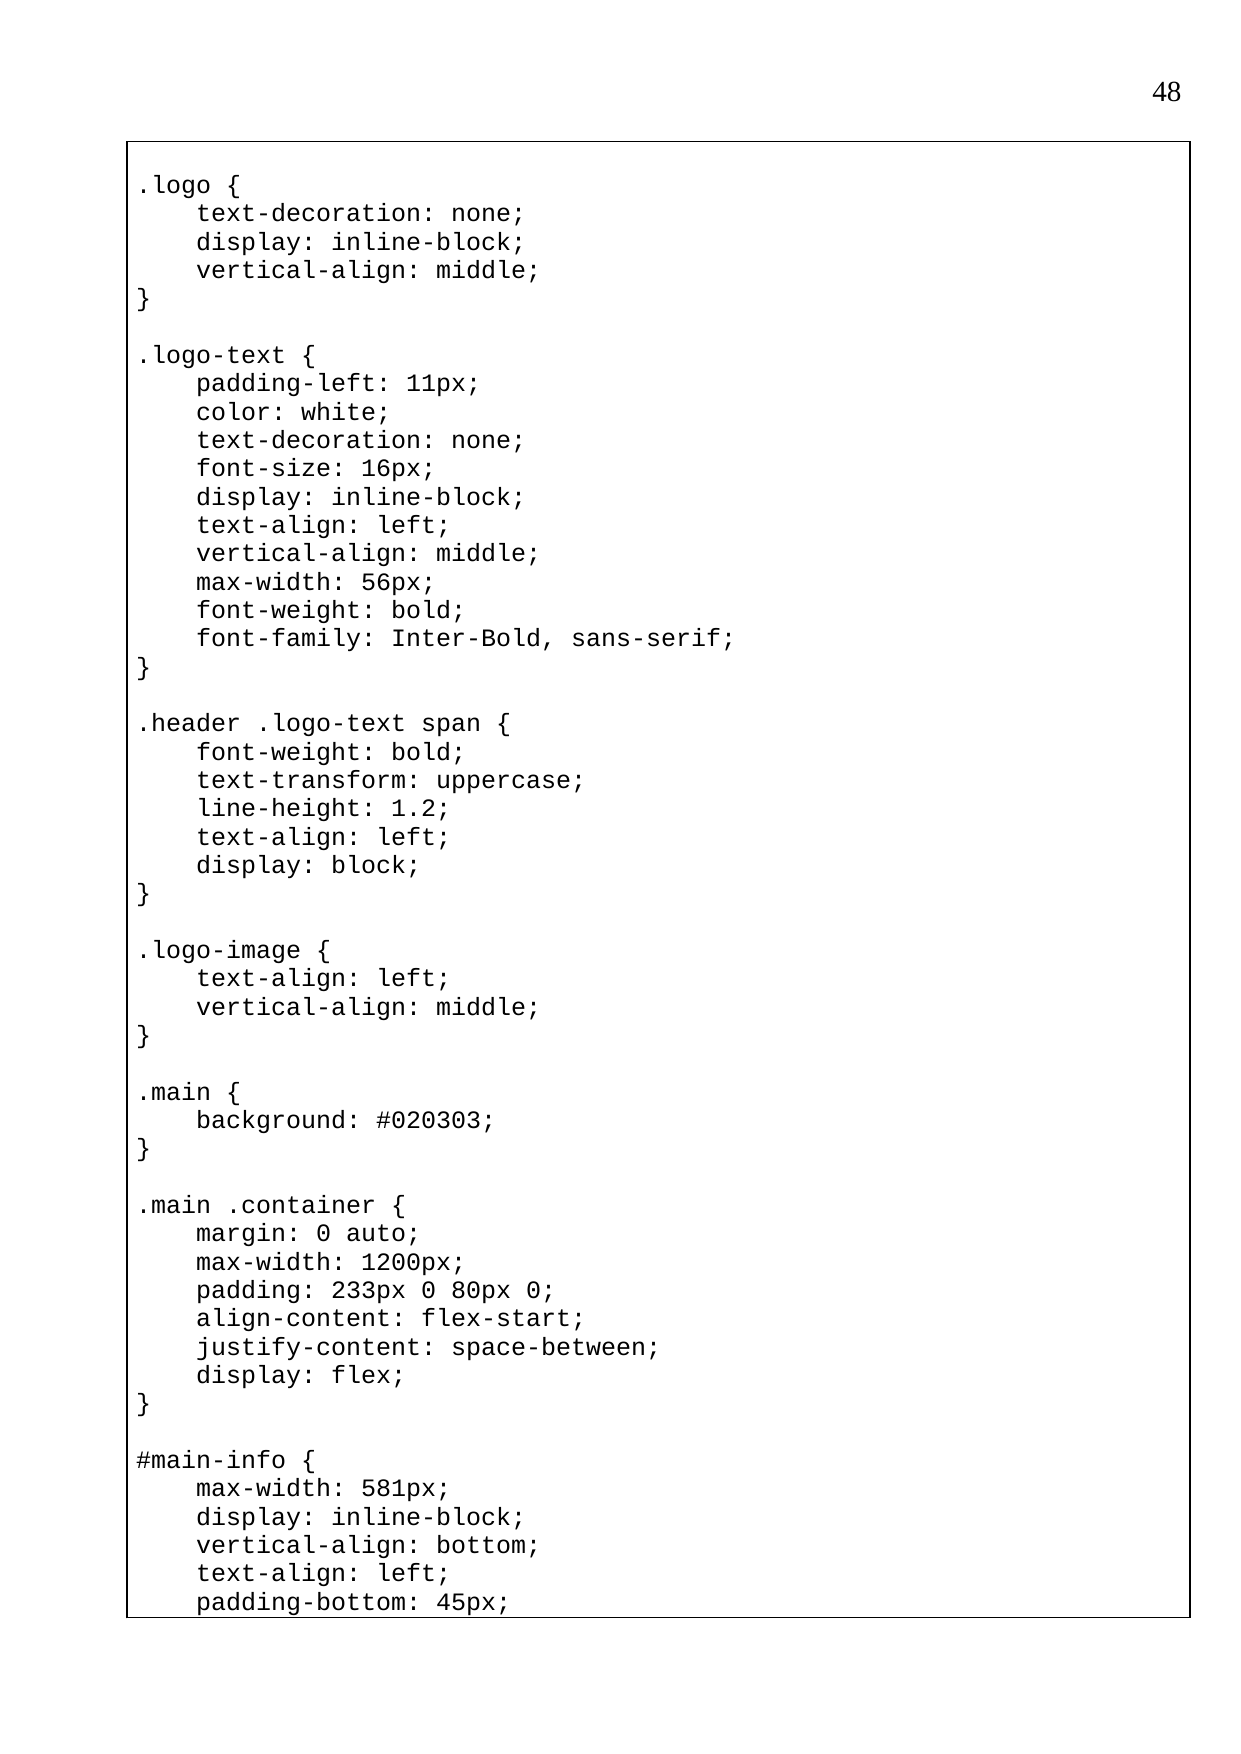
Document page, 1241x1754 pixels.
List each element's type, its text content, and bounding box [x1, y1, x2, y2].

text margin: 0 auto; [136, 1221, 1181, 1249]
text text-align: left; [136, 512, 1181, 541]
text } [136, 881, 1181, 909]
text max-width: 56px; [136, 569, 1181, 597]
text .logo-image { [136, 937, 1181, 966]
text text-align: left; [136, 824, 1181, 852]
text text-decoration: none; [136, 201, 1181, 229]
text vertical-align: middle; [136, 994, 1181, 1022]
text vertical-align: middle; [136, 257, 1181, 286]
text #main-info { [136, 1447, 1181, 1476]
text justify-content: space-between; [136, 1334, 1181, 1362]
text } [136, 654, 1181, 682]
text text-transform: uppercase; [136, 767, 1181, 796]
text padding-left: 11px; [136, 371, 1181, 399]
text } [136, 286, 1181, 314]
text font-weight: bold; [136, 739, 1181, 767]
text max-width: 581px; [136, 1476, 1181, 1504]
text text-align: left; [136, 1561, 1181, 1586]
text background: #020303; [136, 1107, 1181, 1136]
text padding: 233px 0 80px 0; [136, 1277, 1181, 1306]
text .logo-text { [136, 342, 1181, 371]
text text-decoration: none; [136, 427, 1181, 456]
text display: inline-block; [136, 484, 1181, 512]
text display: flex; [136, 1362, 1181, 1391]
text text-align: left; [136, 966, 1181, 994]
text color: white; [136, 399, 1181, 427]
text vertical-align: bottom; [136, 1532, 1181, 1561]
text display: block; [136, 852, 1181, 881]
text max-width: 1200px; [136, 1249, 1181, 1277]
text } [136, 1136, 1181, 1164]
text } [136, 1391, 1181, 1419]
text vertical-align: middle; [136, 541, 1181, 569]
text display: inline-block; [136, 229, 1181, 257]
text padding-bottom: 45px; [128, 1586, 1189, 1617]
text .main .container { [136, 1192, 1181, 1221]
text line-height: 1.2; [136, 796, 1181, 824]
text align-content: flex-start; [136, 1306, 1181, 1334]
text } [136, 1022, 1181, 1051]
text .logo { [136, 172, 1181, 201]
text font-size: 16px; [136, 456, 1181, 484]
text font-weight: bold; [136, 597, 1181, 626]
text display: inline-block; [136, 1504, 1181, 1532]
text .main { [136, 1079, 1181, 1107]
text font-family: Inter-Bold, sans-serif; [136, 626, 1181, 654]
text .header .logo-text span { [136, 711, 1181, 739]
